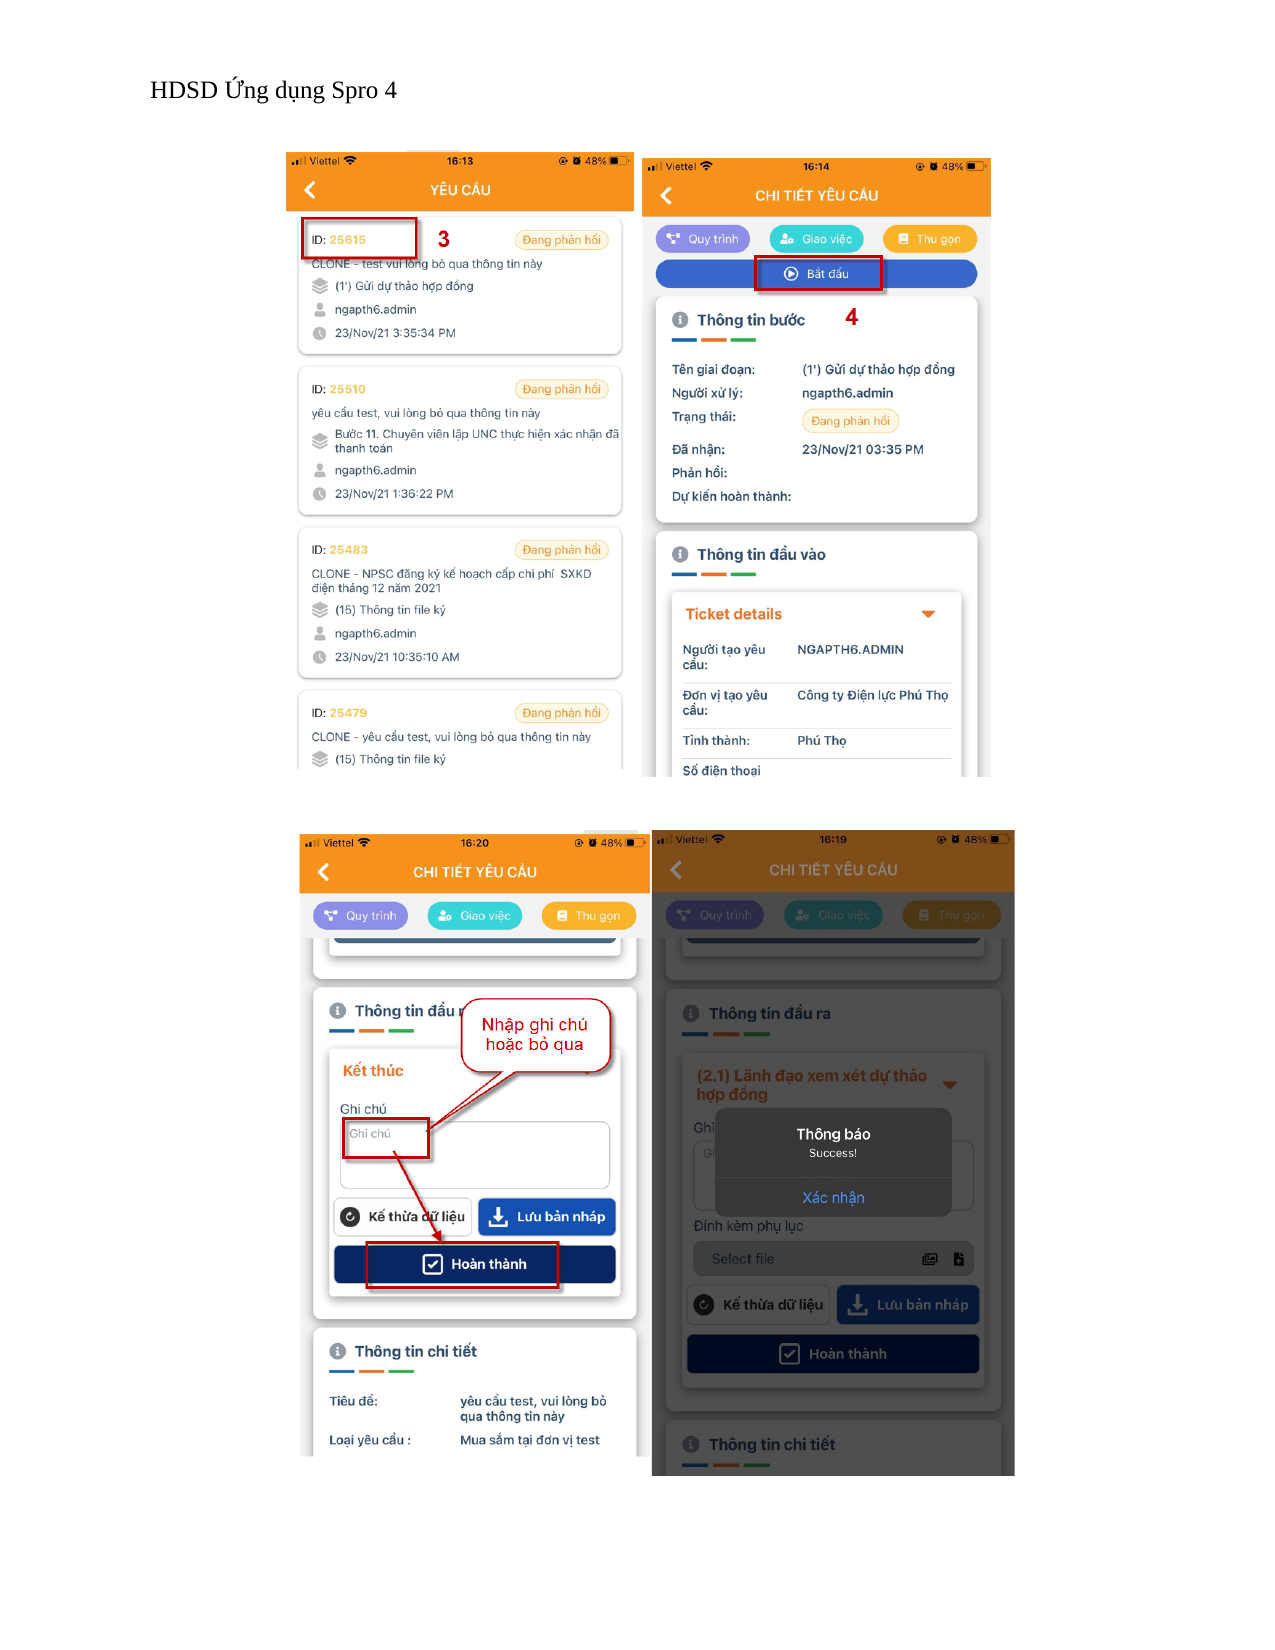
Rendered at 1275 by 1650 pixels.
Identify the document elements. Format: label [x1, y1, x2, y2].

picture [283, 150, 992, 795]
picture [297, 830, 1015, 1476]
